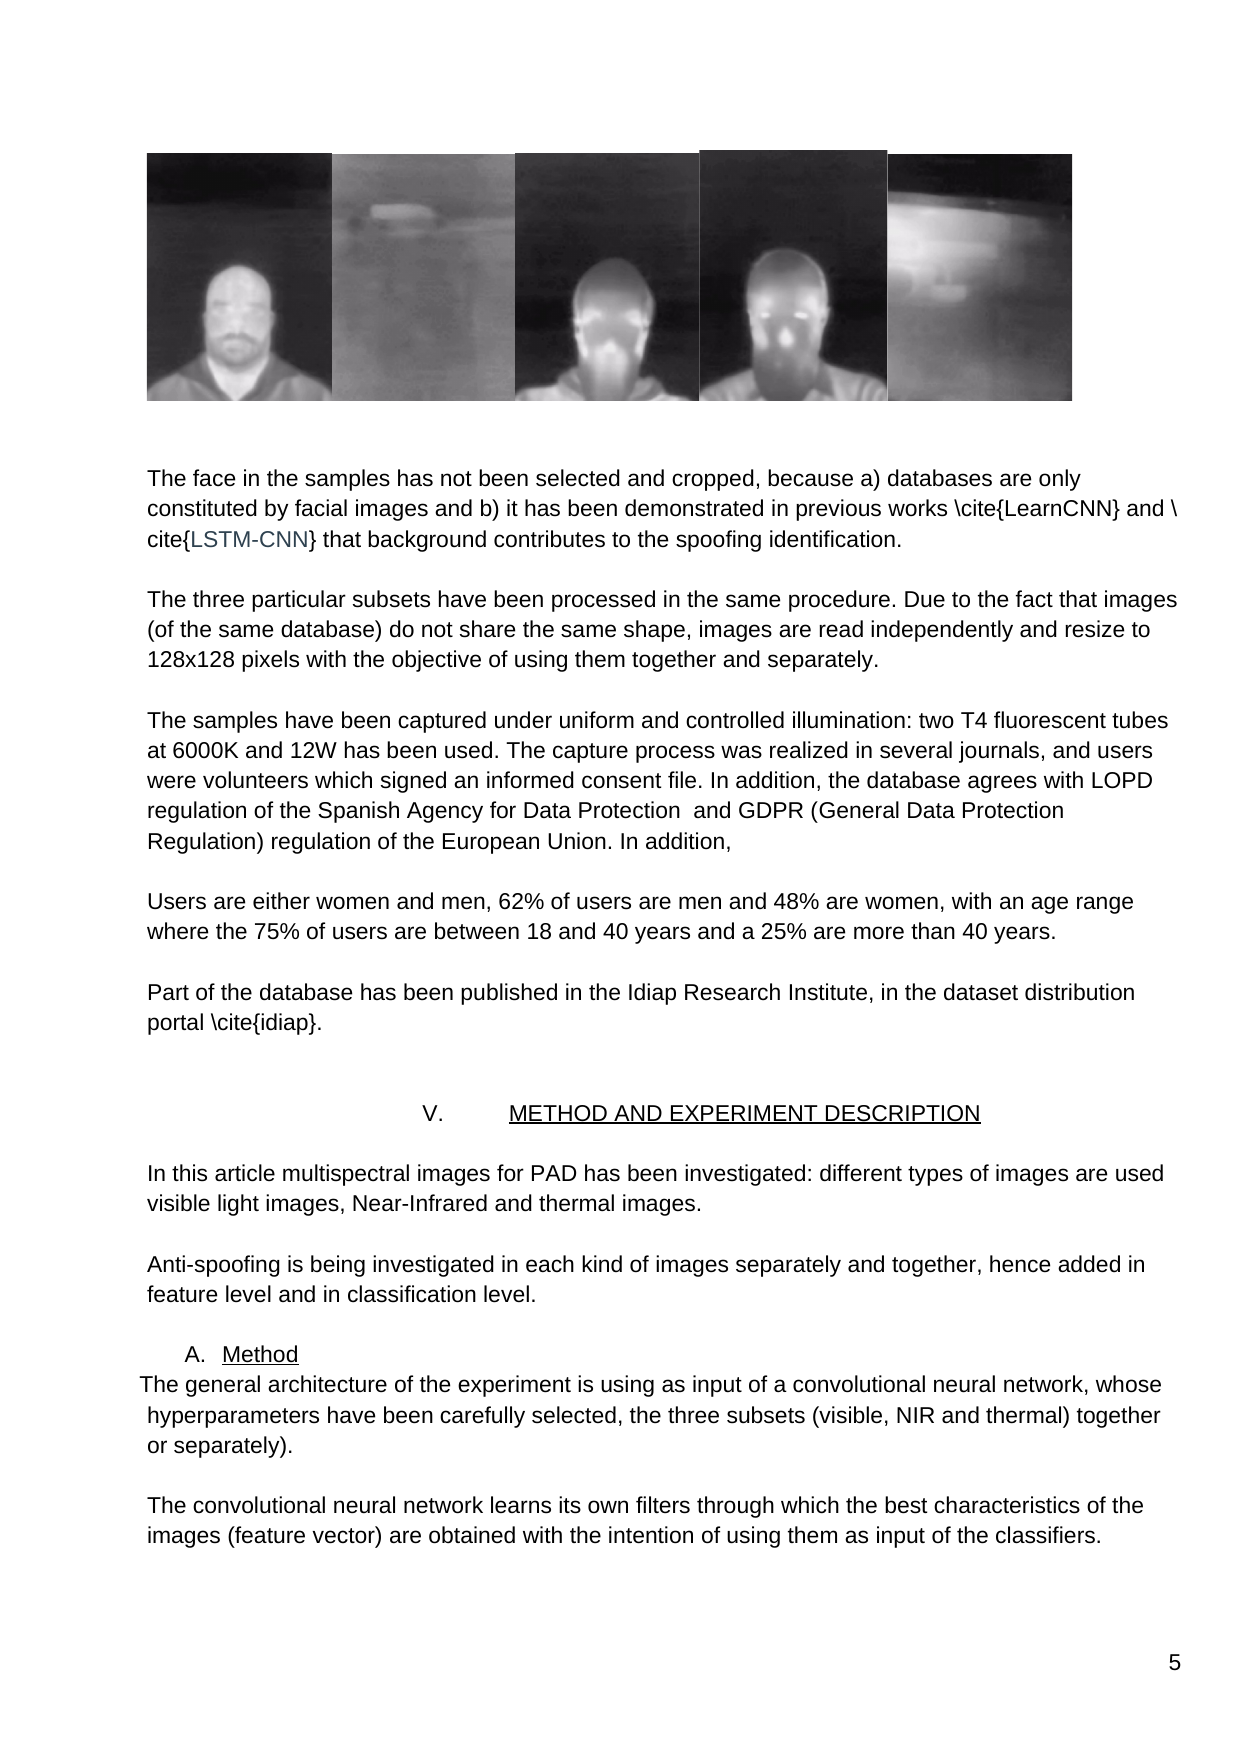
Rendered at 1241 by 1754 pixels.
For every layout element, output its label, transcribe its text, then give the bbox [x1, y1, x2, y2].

text Users are either women and men, 62% of users are men and 48% are women, with an age range where the 75% of users are between 18 and 40 years and a 25% are more than 40 years. [147, 888, 1181, 944]
text A. Method [184, 1341, 1181, 1367]
text The face in the samples has not been selected and cropped, because a) databases are only constituted by facial images and b) it has been demonstrated in previous works \cite{LearnCNN} and \cite{LSTM-CNN} that background contributes to the spoofing identification. [147, 465, 1181, 552]
text V. METHOD AND EXPERIMENT DESCRIPTION [222, 1099, 1181, 1126]
picture [146, 150, 1073, 401]
text The convolutional neural network learns its own filters through which the best characteristics of the images (feature vector) are obtained with the intention of using them as input of the classifiers. [147, 1492, 1181, 1549]
text The general architecture of the experiment is using as input of a convolutional neural network, whose hyperparameters have been carefully selected, the three subsets (visible, NIR and thermal) together or separately). [139, 1371, 1181, 1458]
text The three particular subsets have been processed in the same procedure. Due to the fact that images (of the same database) do not share the same shape, images are read independently and resize to 128x128 pixels with the objective of using them together and separately. [147, 586, 1181, 673]
text Anti-spoofing is being investigated in each kind of images separately and together, hence added in feature level and in classification level. [147, 1251, 1181, 1307]
text The samples have been captured under uniform and controlled illumination: two T4 fluorescent tubes at 6000K and 12W has been used. The capture process was realized in several journals, and users were volunteers which signed an informed consent file. In addition, the database agrees with LOPD regulation of the Spanish Agency for Data Protection and GDPR (General Data Protection Regulation) regulation of the European Union. In addition, [147, 707, 1181, 854]
text Part of the database has been published in the Idiap Research Institute, in the dataset distribution portal \cite{idiap}. [147, 979, 1181, 1035]
text In this article multispectral images for PAD has been investigated: different types of images are used visible light images, Near-Infrared and thermal images. [147, 1160, 1181, 1216]
